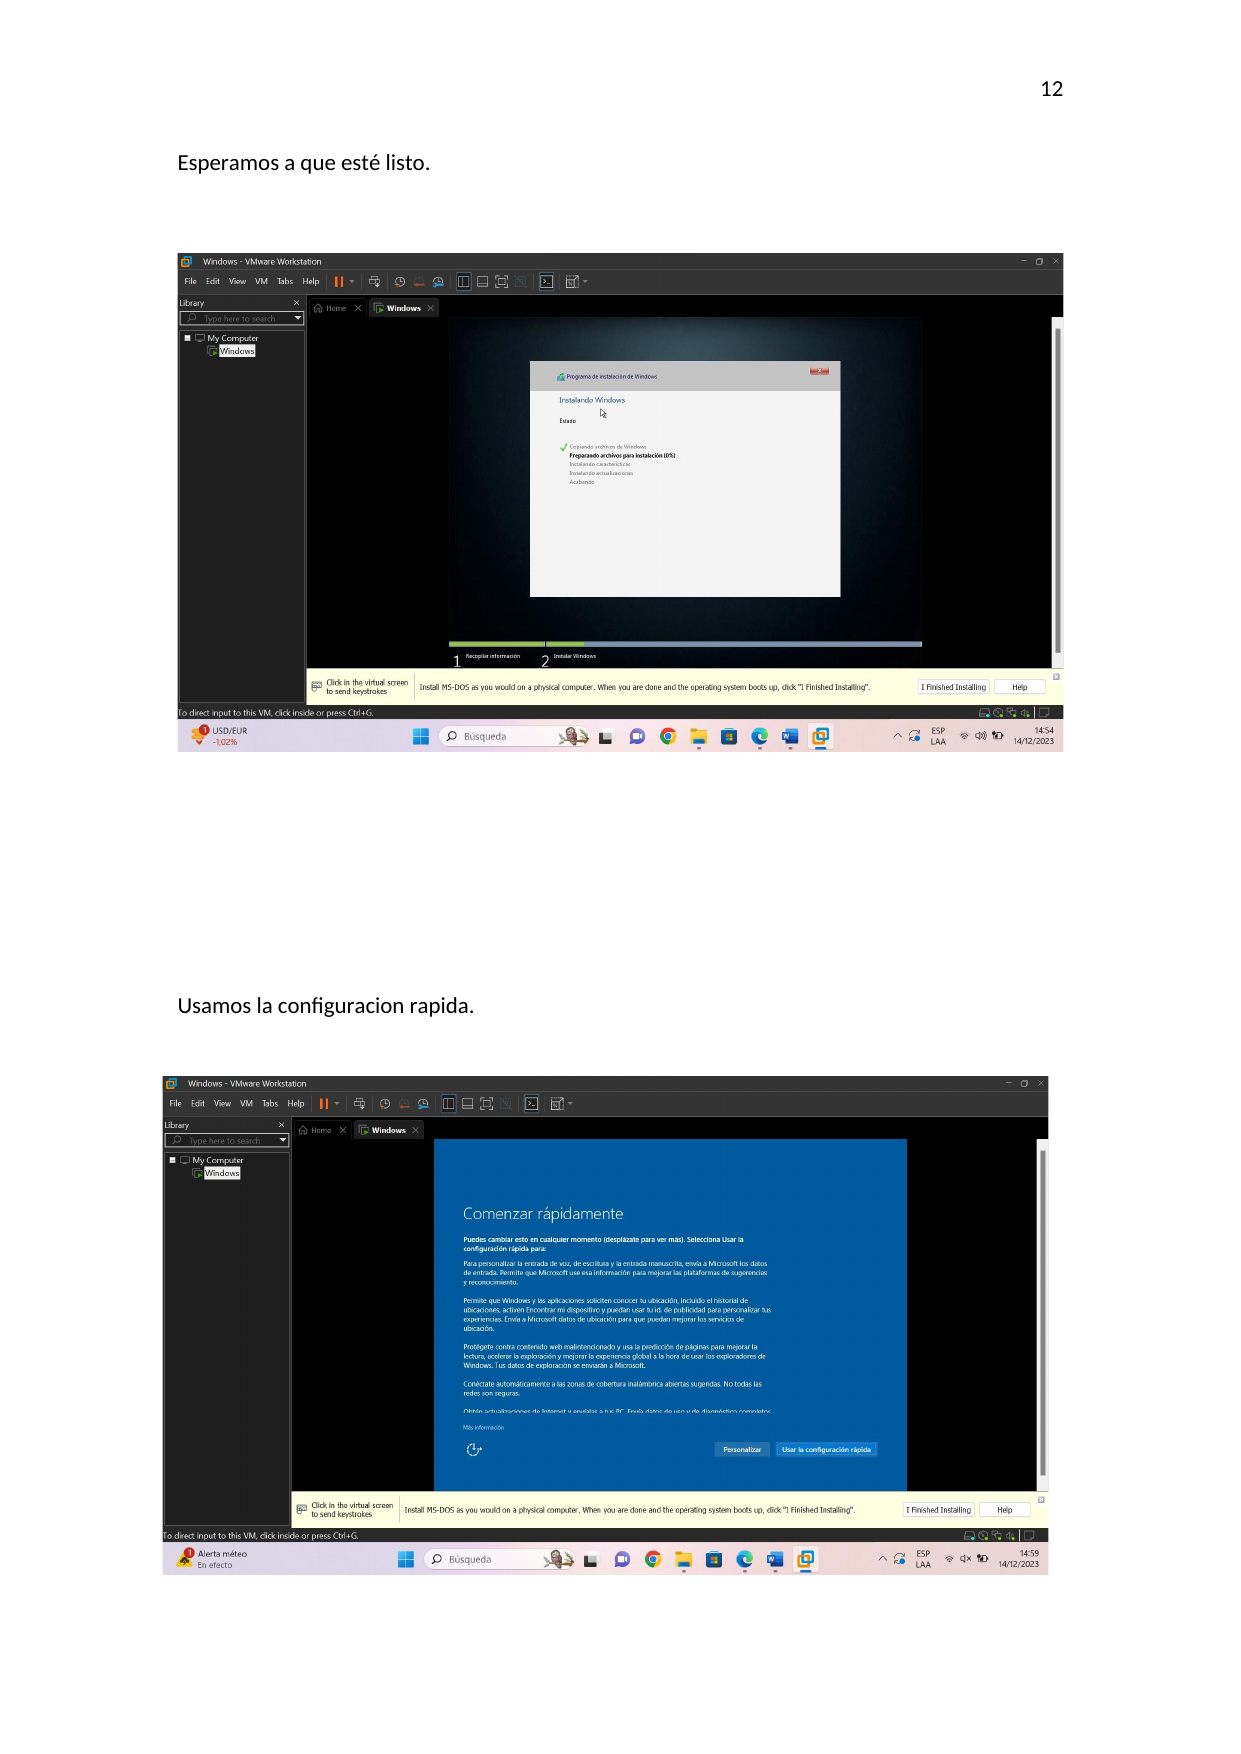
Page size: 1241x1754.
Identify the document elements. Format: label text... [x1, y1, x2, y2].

text Esperamos a que esté listo. [177, 148, 1063, 176]
text Usamos la configuracion rapida. [177, 991, 1063, 1019]
